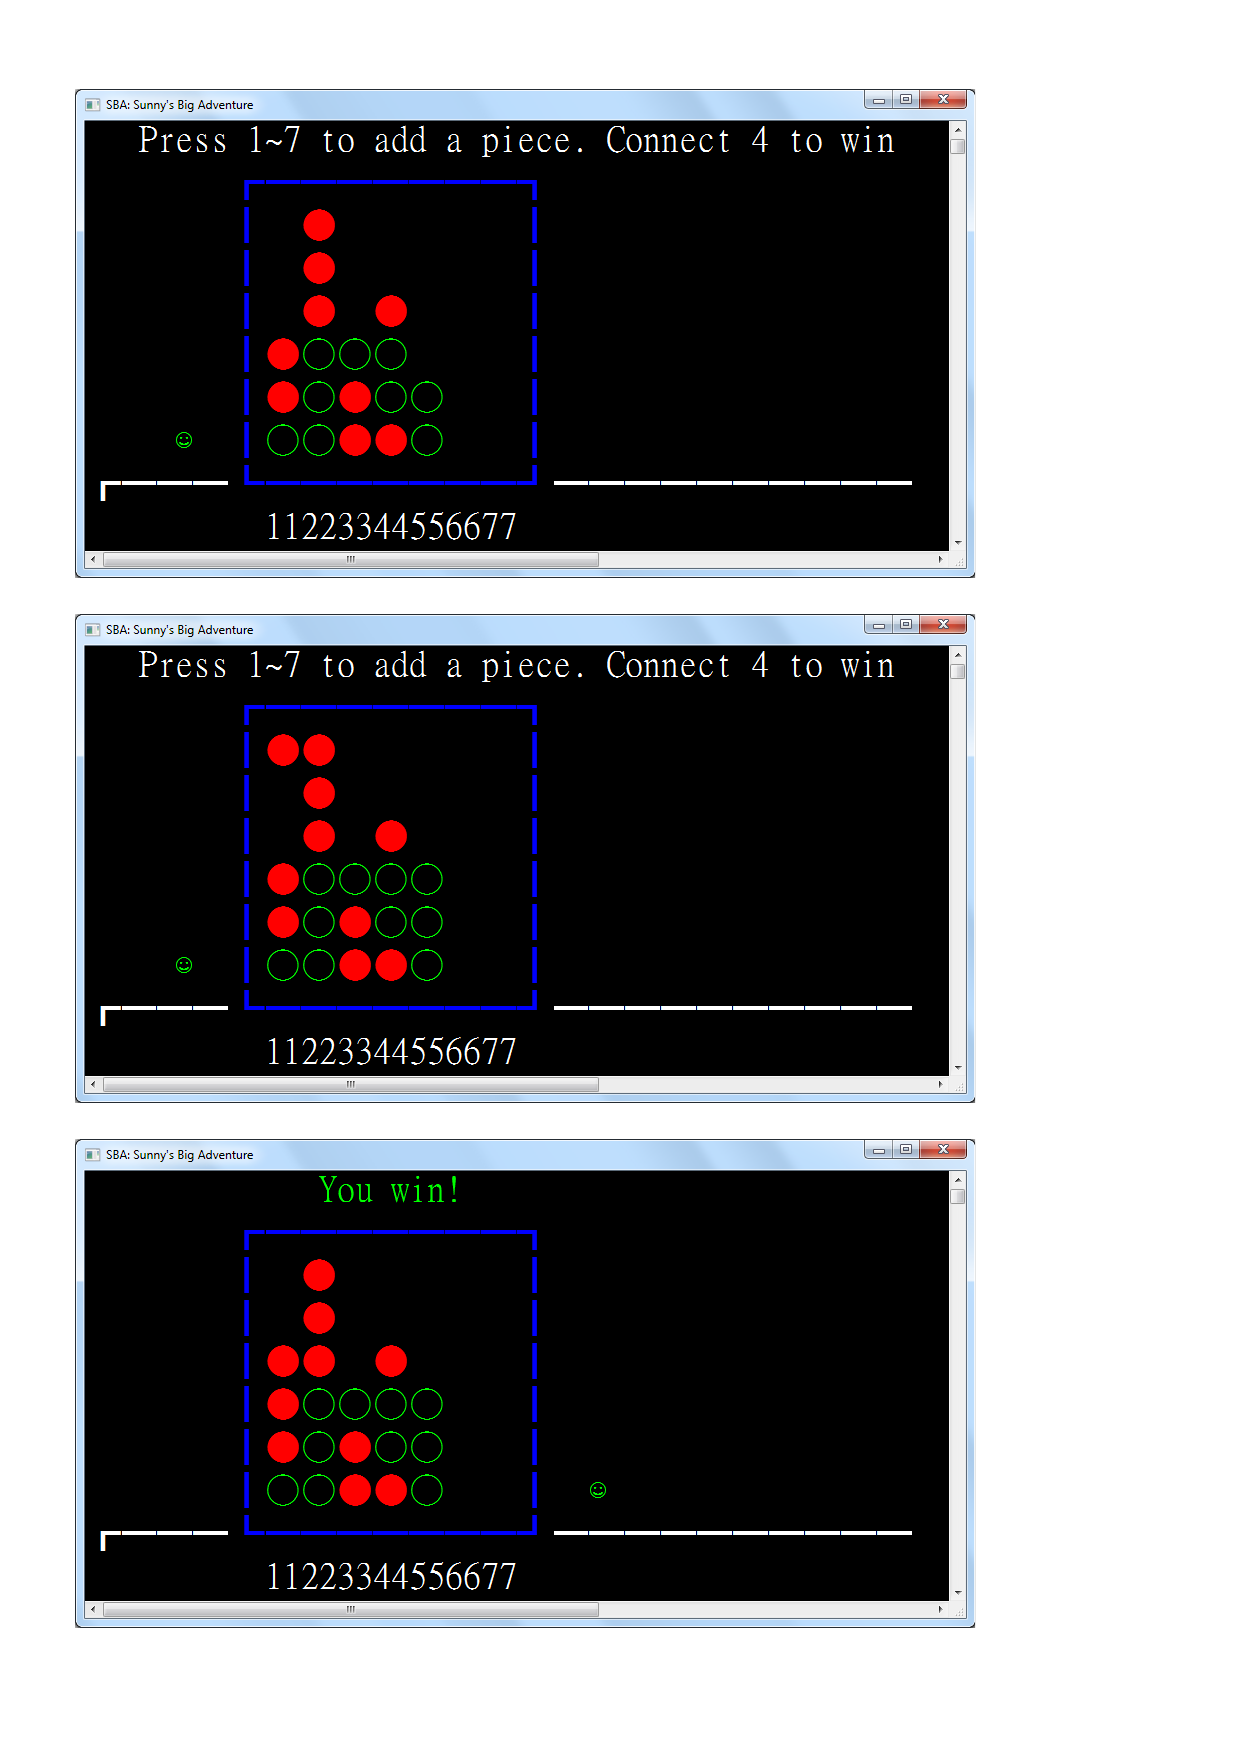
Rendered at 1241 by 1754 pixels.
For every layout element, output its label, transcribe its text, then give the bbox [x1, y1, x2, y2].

picture [75, 614, 976, 1103]
picture [75, 1139, 976, 1628]
picture [75, 89, 976, 578]
